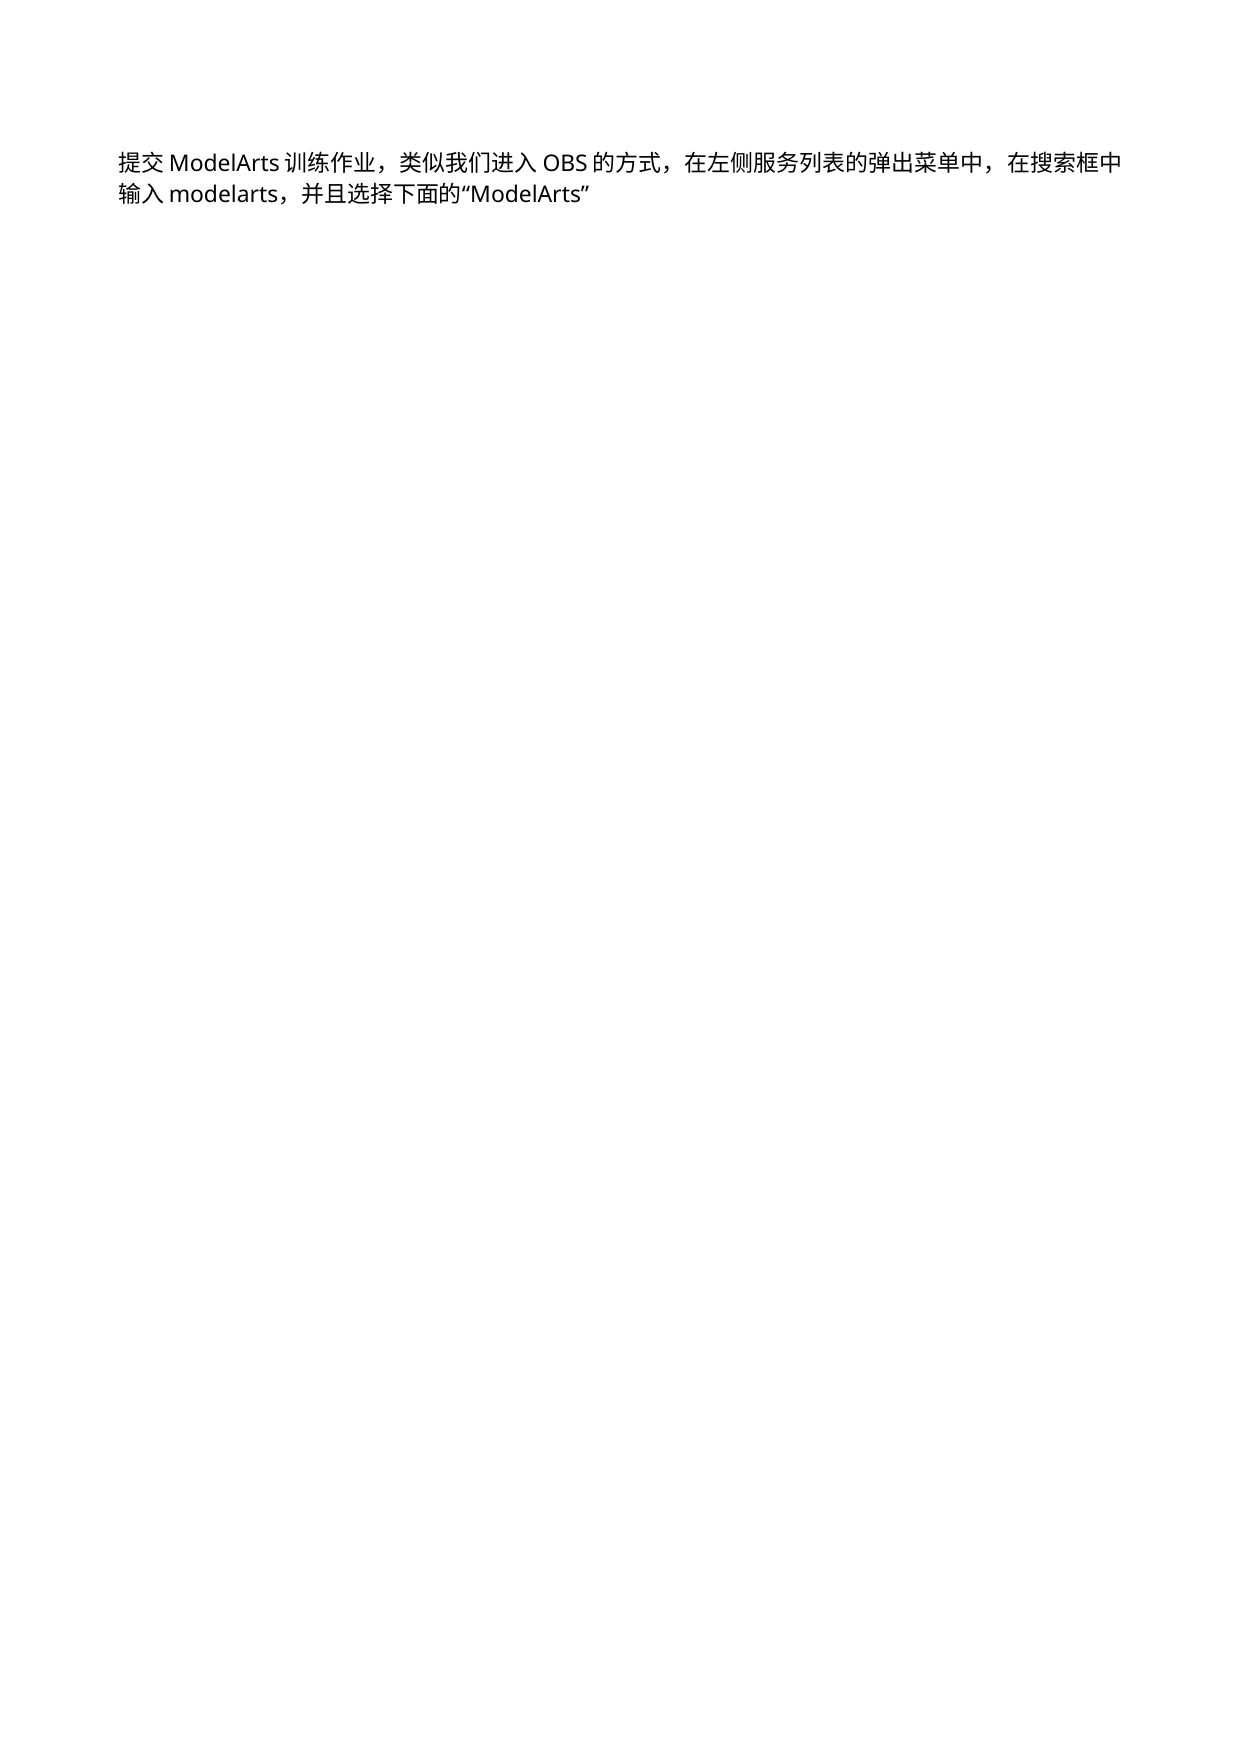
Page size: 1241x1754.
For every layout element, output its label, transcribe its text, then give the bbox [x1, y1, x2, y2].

list 提交ModelArts训练作业，类似我们进入OBS的方式，在左侧服务列表的弹出菜单中，在搜索框中输入modelarts，并且选择下面的“ModelArts” [118, 147, 1122, 209]
